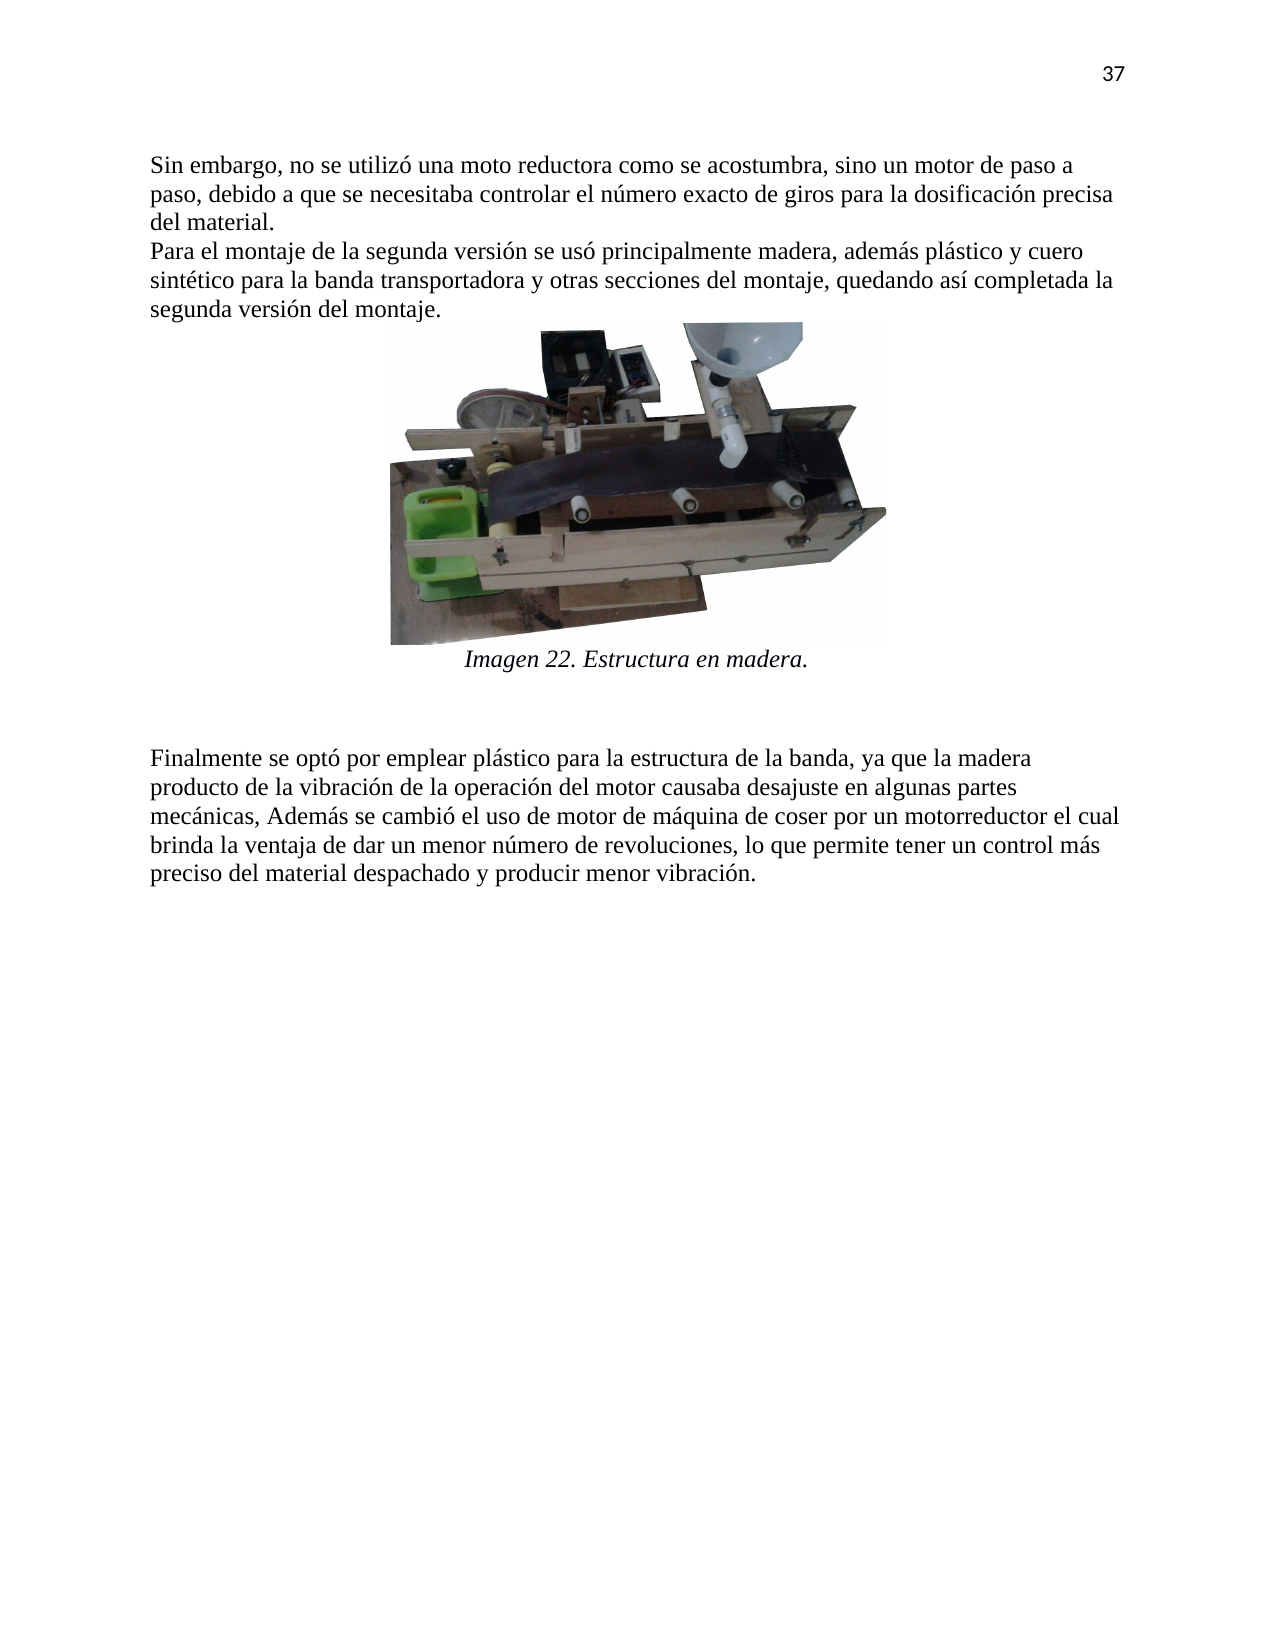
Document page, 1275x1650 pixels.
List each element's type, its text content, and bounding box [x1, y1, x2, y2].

text Imagen 22. Estructura en madera. [150, 644, 1125, 673]
picture [386, 322, 889, 645]
text Finalmente se optó por emplear plástico para la estructura de la banda, ya que la madera producto de la vibración de la operación del motor causaba desajuste en algunas partes mecánicas, Además se cambió el uso de motor de máquina de coser por un motorreductor el cual brinda la ventaja de dar un menor número de revoluciones, lo que permite tener un control más preciso del material despachado y producir menor vibración. [150, 743, 1125, 887]
text Sin embargo, no se utilizó una moto reductora como se acostumbra, sino un motor de paso a paso, debido a que se necesitaba controlar el número exacto de giros para la dosificación precisa del material. [150, 150, 1125, 236]
text Para el montaje de la segunda versión se usó principalmente madera, además plástico y cuero sintético para la banda transportadora y otras secciones del montaje, quedando así completada la segunda versión del montaje. [150, 236, 1125, 322]
